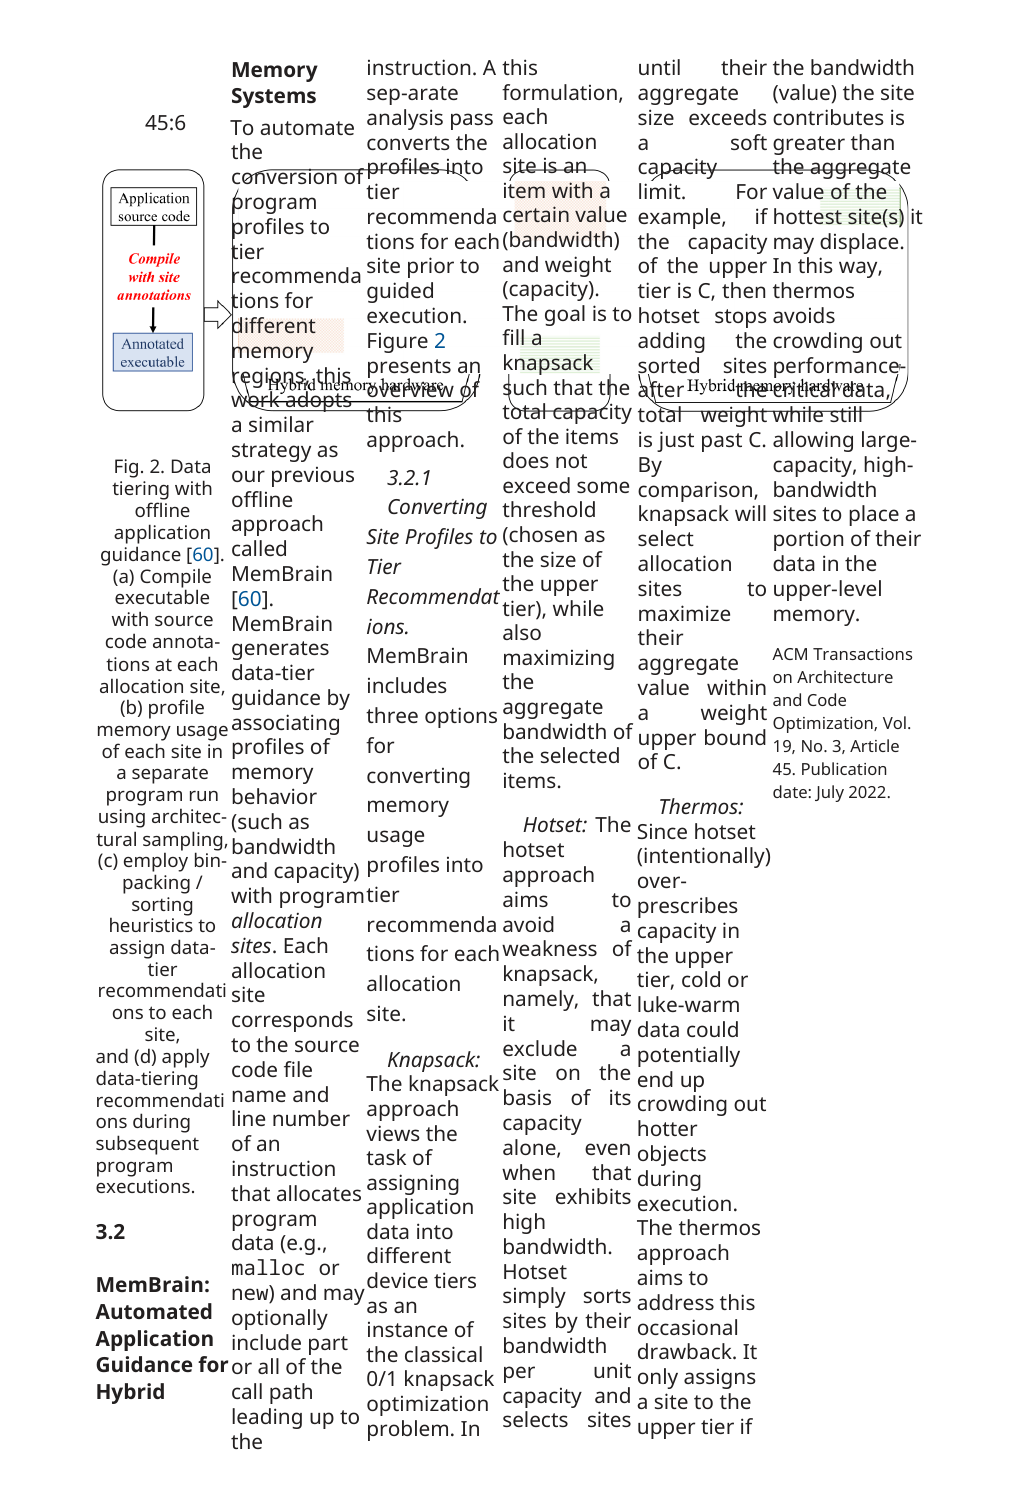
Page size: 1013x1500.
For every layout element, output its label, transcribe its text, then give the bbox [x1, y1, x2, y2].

text Hotset: The hotset approach aims to avoid a weakness of knapsack, namely, that it may exclude a site on the basis of its capacity alone, even when that site exhibits high bandwidth. Hotset simply sorts sites by their bandwidth per unit capacity and selects sites until their aggregate size exceeds a soft capacity limit. For example, if the capacity of the upper tier is C, then hotset stops adding the sorted sites after the total weight is just past C. By comparison, knapsack will select allocation sites to maximize their aggregate value within a weight upper bound of C. [502, 813, 631, 1433]
text Thermos: Since hotset (intentionally) over-prescribes capacity in the upper tier, cold or luke-warm data could potentially end up crowding out hotter objects during execution. The thermos approach aims to address this occasional drawback. It only assigns a site to the upper tier if the bandwidth (value) the site contributes is greater than the aggregate value of the hottest site(s) it may displace. In this way, thermos avoids crowding out performance-critical data, while still allowing large-capacity, high-bandwidth sites to place a portion of their data in the upper-level memory. [772, 56, 923, 626]
text tions at each allocation site, (b) profile memory usage of each site in a separate program run using architec- [94, 654, 230, 827]
text Hotset: The hotset approach aims to avoid a weakness of knapsack, namely, that it may exclude a site on the basis of its capacity alone, even when that site exhibits high bandwidth. Hotset simply sorts sites by their bandwidth per unit capacity and selects sites until their aggregate size exceeds a soft capacity limit. For example, if the capacity of the upper tier is C, then hotset stops adding the sorted sites after the total weight is just past C. By comparison, knapsack will select allocation sites to maximize their aggregate value within a weight upper bound of C. [637, 56, 767, 775]
text ACM Transactions on Architecture and Code Optimization, Vol. 19, No. 3, Article 45. Publication date: July 2022. [772, 642, 923, 803]
text 3.2 MemBrain: Automated Application Guidance for Hybrid Memory Systems [95, 1218, 230, 1405]
text Knapsack: The knapsack approach views the task of assigning application data into different device tiers as an instance of the classical 0/1 knapsack optimization problem. In this formulation, each allocation site is an item with a certain value (bandwidth) and weight (capacity). The goal is to fill a knapsack such that the total capacity of the items does not exceed some threshold (chosen as the size of the upper tier), while also maximizing the aggregate bandwidth of the selected items. [366, 1048, 501, 1441]
text Fig. 2. Data tiering with offline application guidance [60]. (a) Compile executable with source code annota- [94, 456, 230, 653]
text and (d) apply data-tiering recommendations during subsequent program executions. [95, 1046, 230, 1198]
text 3.2.1 Converting Site Profiles to Tier Recommendations. MemBrain includes three options for converting memory usage profiles into tier recommendations for each allocation site. [366, 461, 501, 1027]
table_header 45:6 [83, 111, 230, 444]
text tural sampling, (c) employ bin-packing / sorting heuristics to assign data-tier recommendations to each site, [94, 829, 230, 1045]
text 3.2 MemBrain: Automated Application Guidance for Hybrid Memory Systems [231, 56, 365, 109]
picture [767, 168, 772, 413]
text To automate the conversion of program profiles to tier recommendations for different memory regions, this work adopts a similar strategy as our previous offline approach called MemBrain [60]. MemBrain generates data-tier guidance by associating profiles of memory behavior (such as bandwidth and capacity) with program allocation sites. Each allocation site corresponds to the source code file name and line number of an instruction that allocates program data (e.g., malloc or new) and may optionally include part or all of the call path leading up to the instruction. A sep-arate analysis pass converts the profiles into tier recommendations for each site prior to guided execution. Figure 2 presents an overview of this approach. [366, 56, 501, 452]
text Knapsack: The knapsack approach views the task of assigning application data into different device tiers as an instance of the classical 0/1 knapsack optimization problem. In this formulation, each allocation site is an item with a certain value (bandwidth) and weight (capacity). The goal is to fill a knapsack such that the total capacity of the items does not exceed some threshold (chosen as the size of the upper tier), while also maximizing the aggregate bandwidth of the selected items. [502, 56, 637, 793]
text Thermos: Since hotset (intentionally) over-prescribes capacity in the upper tier, cold or luke-warm data could potentially end up crowding out hotter objects during execution. The thermos approach aims to address this occasional drawback. It only assigns a site to the upper tier if the bandwidth (value) the site contributes is greater than the aggregate value of the hottest site(s) it may displace. In this way, thermos avoids crowding out performance-critical data, while still allowing large-capacity, high-bandwidth sites to place a portion of their data in the upper-level memory. [637, 794, 772, 1439]
text To automate the conversion of program profiles to tier recommendations for different memory regions, this work adopts a similar strategy as our previous offline approach called MemBrain [60]. MemBrain generates data-tier guidance by associating profiles of memory behavior (such as bandwidth and capacity) with program allocation sites. Each allocation site corresponds to the source code file name and line number of an instruction that allocates program data (e.g., malloc or new) and may optionally include part or all of the call path leading up to the instruction. A sep-arate analysis pass converts the profiles into tier recommendations for each site prior to guided execution. Figure 2 presents an overview of this approach. [230, 115, 365, 1454]
